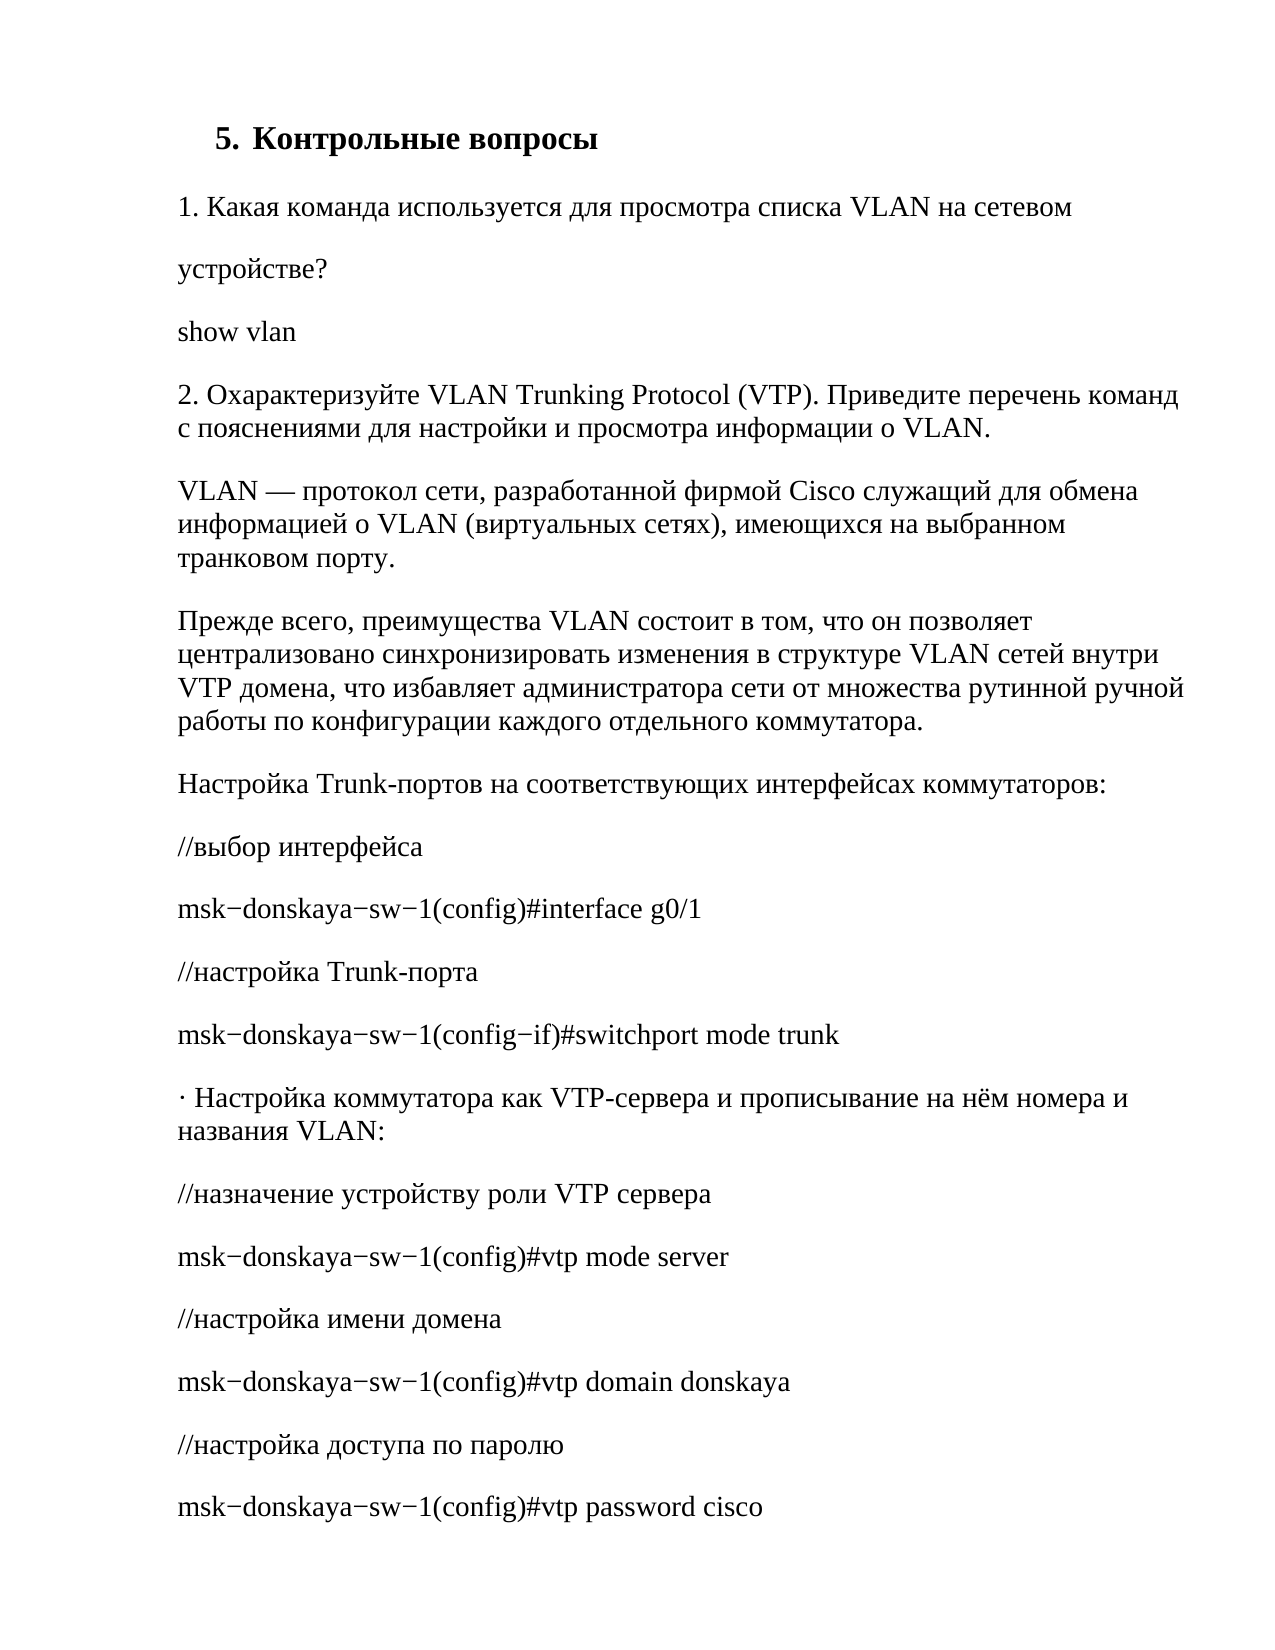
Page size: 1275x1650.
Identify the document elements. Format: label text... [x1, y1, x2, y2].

text //настройка Trunk-порта [177, 954, 1186, 988]
text VLAN — протокол сети, разработанной фирмой Cisco служащий для обмена информацией о VLAN (виртуальных сетях), имеющихся на выбранном транковом порту. [177, 473, 1186, 574]
text msk−donskaya−sw−1(config)#vtp mode server [177, 1239, 1186, 1272]
text Прежде всего, преимущества VLAN состоит в том, что он позволяет централизовано синхронизировать изменения в структуре VLAN сетей внутри VTP домена, что избавляет администратора сети от множества рутинной ручной работы по конфигурации каждого отдельного коммутатора. [177, 603, 1186, 737]
text //настройка доступа по паролю [177, 1427, 1186, 1460]
list Контрольные вопросы [215, 118, 1186, 156]
text msk−donskaya−sw−1(config−if)#switchport mode trunk [177, 1017, 1186, 1051]
text 2. Охарактеризуйте VLAN Trunking Protocol (VTP). Приведите перечень команд с пояснениями для настройки и просмотра информации о VLAN. [177, 377, 1186, 444]
text //настройка имени домена [177, 1301, 1186, 1335]
text msk−donskaya−sw−1(config)#vtp domain donskaya [177, 1364, 1186, 1398]
text 1. Какая команда используется для просмотра списка VLAN на сетевом [177, 189, 1186, 222]
text show vlan [177, 314, 1186, 348]
text //выбор интерфейса [177, 829, 1186, 862]
text msk−donskaya−sw−1(config)#interface g0/1 [177, 892, 1186, 925]
text msk−donskaya−sw−1(config)#vtp password cisco [177, 1489, 1186, 1523]
text //назначение устройству роли VTP сервера [177, 1176, 1186, 1209]
text · Настройка коммутатора как VTP-сервера и прописывание на нём номера и названия VLAN: [177, 1080, 1186, 1147]
text устройстве? [177, 251, 1186, 285]
text Настройка Trunk-портов на соответствующих интерфейсах коммутаторов: [177, 766, 1186, 800]
